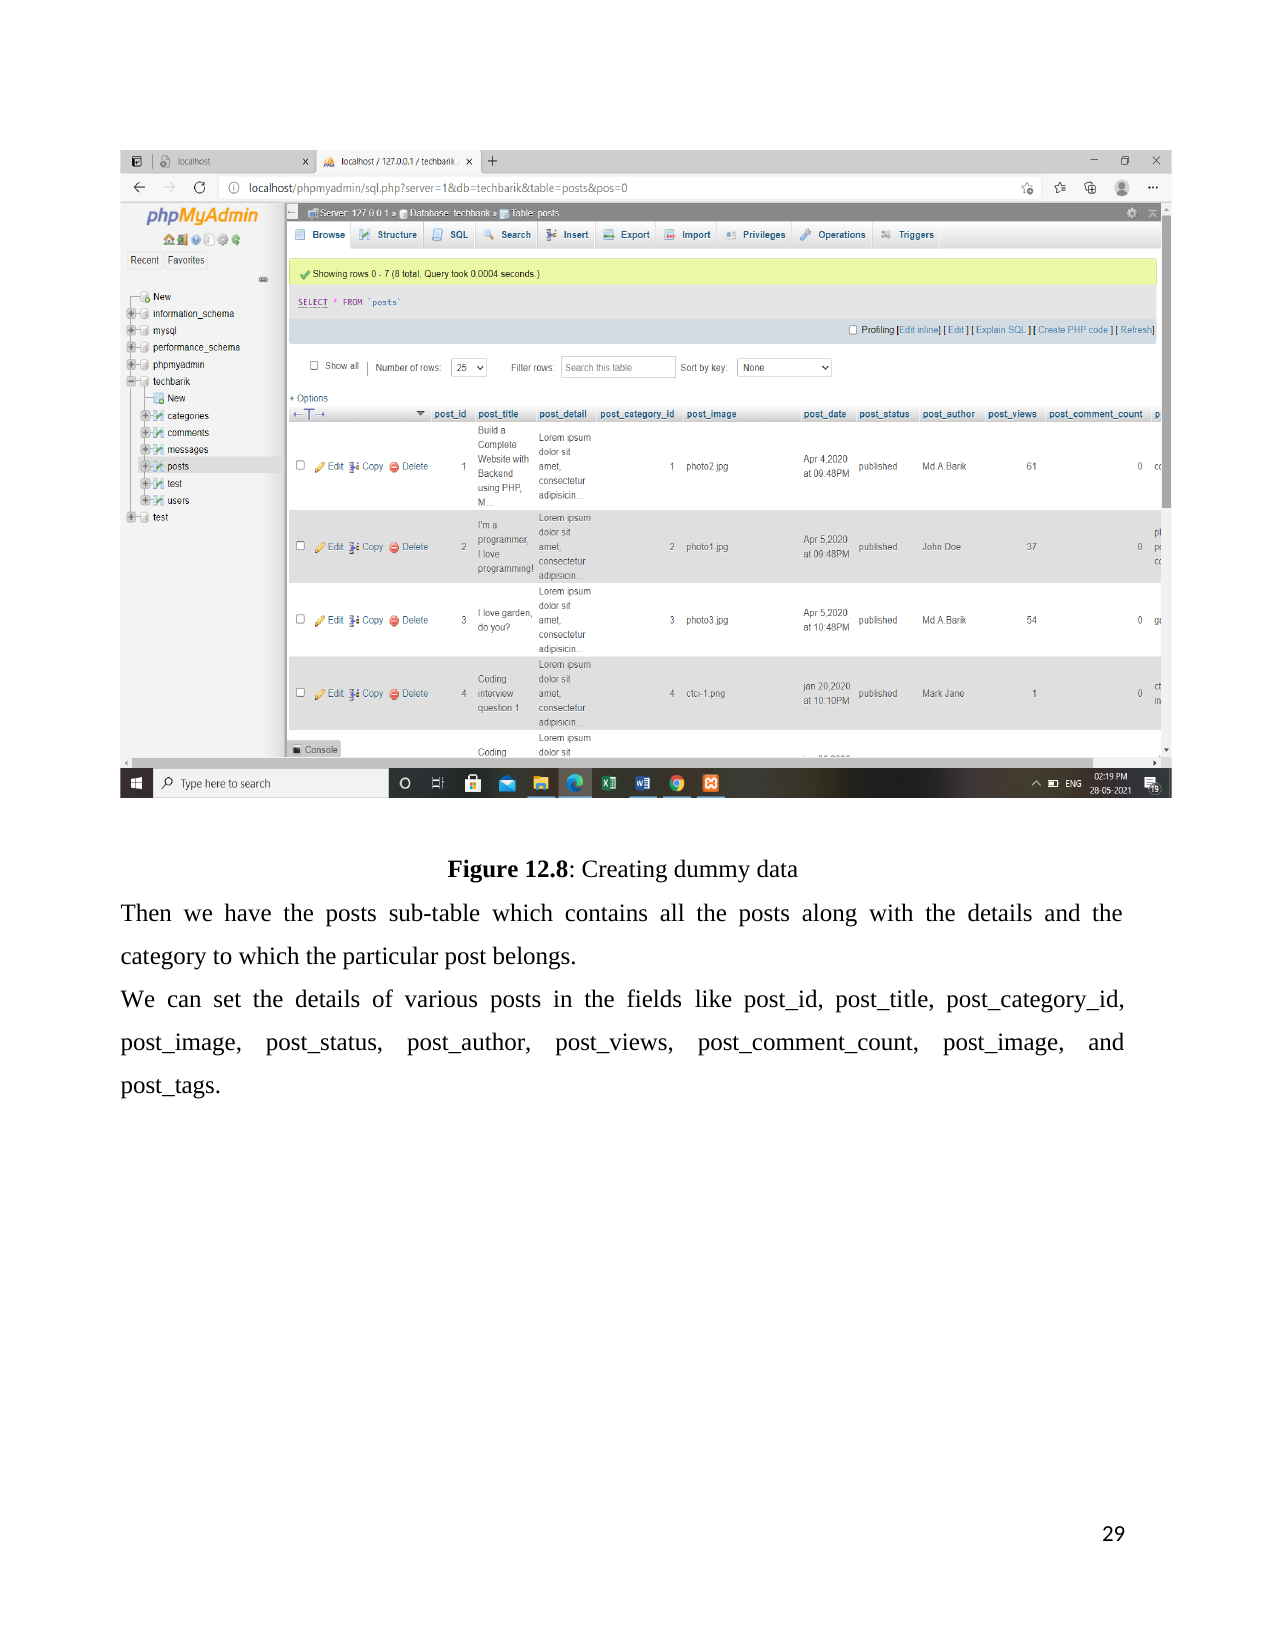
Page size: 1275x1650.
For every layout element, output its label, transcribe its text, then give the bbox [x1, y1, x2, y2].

text Figure 12.8: Creating dummy data [120, 854, 1125, 883]
text We can set the details of various posts in the fields like post_id, post_title, post_category_id, post_image, post_status, post_author, post_views, post_comment_count, post_image, and post_tags. [120, 984, 1125, 1099]
text Then we have the posts sub-table which contains all the posts along with the details and the category to which the particular post belongs. [120, 898, 1125, 969]
picture [120, 150, 1172, 798]
